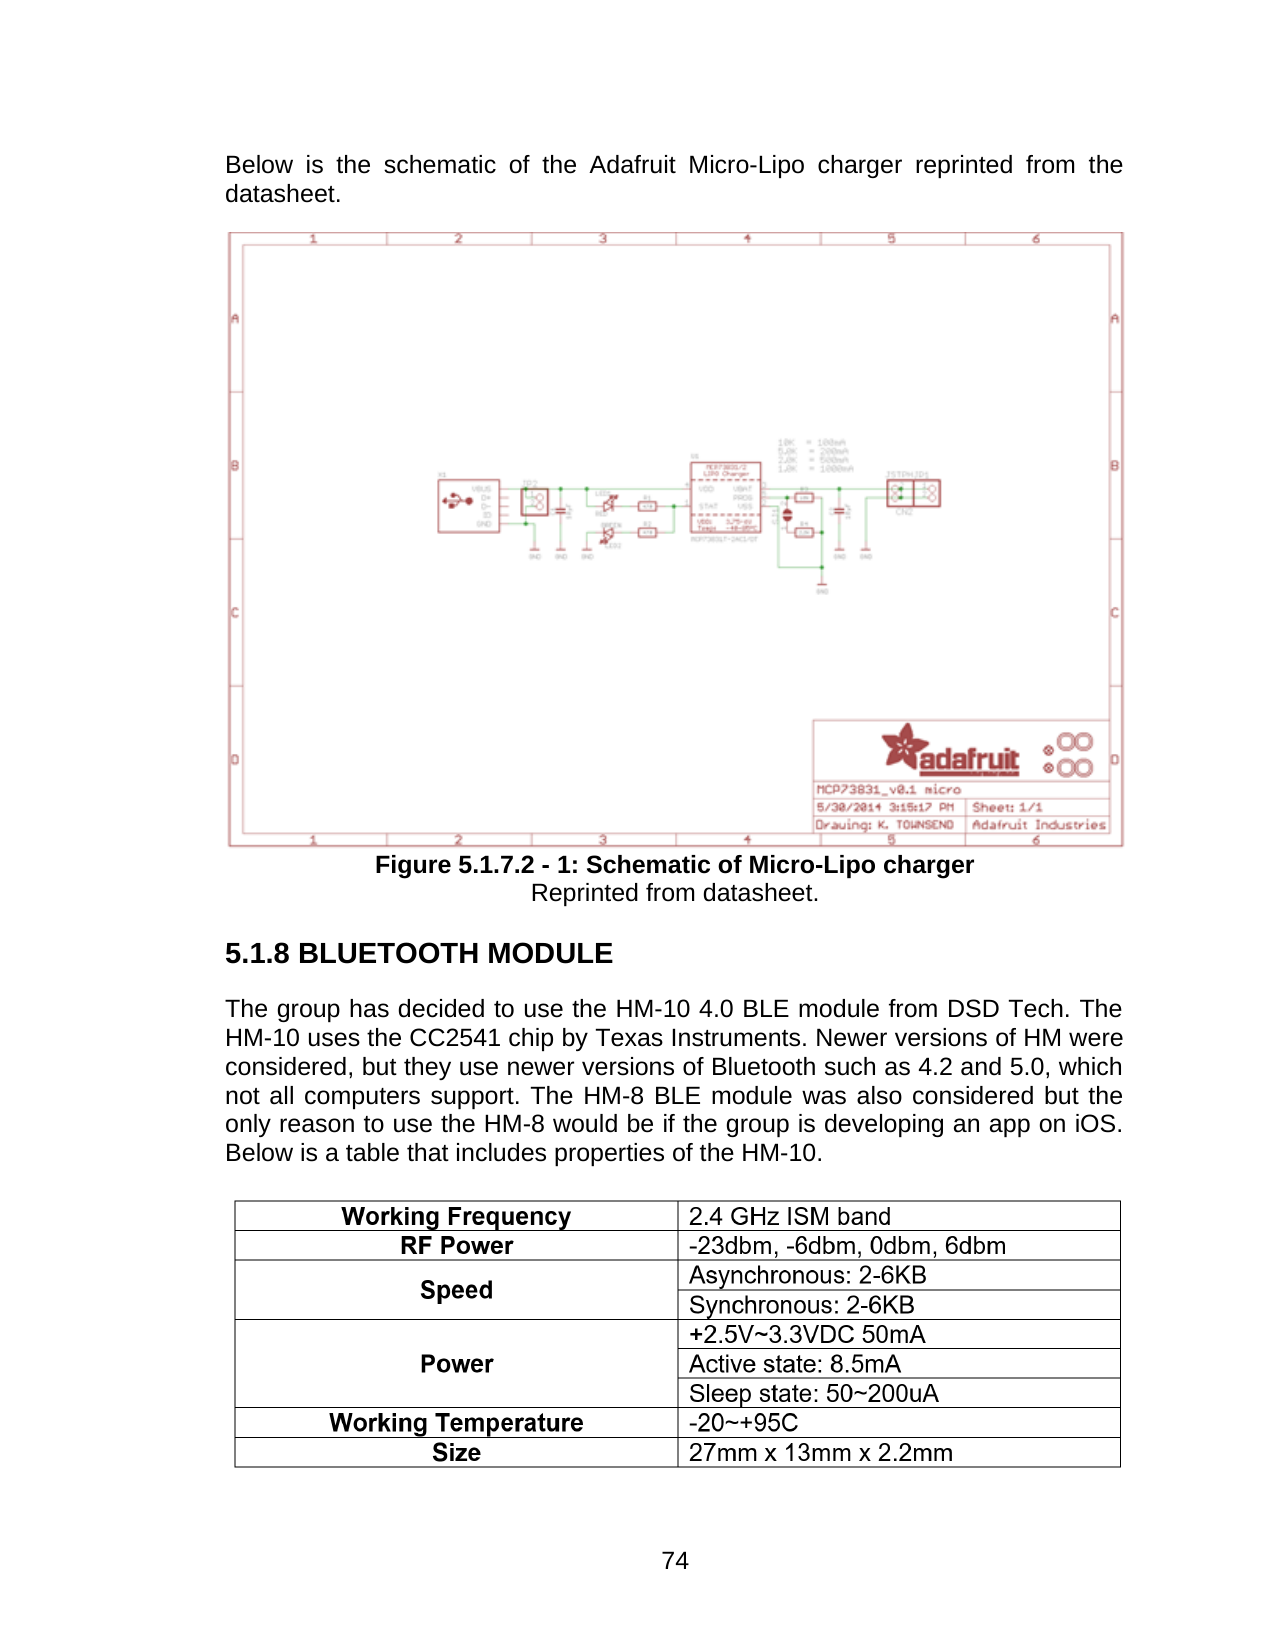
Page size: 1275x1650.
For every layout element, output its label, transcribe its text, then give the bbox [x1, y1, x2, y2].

text Below is the schematic of the Adafruit Micro-Lipo charger reprinted from the datasheet. [225, 150, 1125, 207]
picture [225, 232, 1125, 850]
subtitle 5.1.8 BLUETOOTH MODULE [225, 936, 1125, 969]
text The group has decided to use the HM-10 4.0 BLE module from DSD Tech. The HM-10 uses the CC2541 chip by Texas Instruments. Newer versions of HM were considered, but they use newer versions of Bluetooth such as 4.2 and 5.0, which not all computers support. The HM-8 BLE module was also considered but the only reason to use the HM-8 would be if the group is developing an app on iOS. Below is a table that includes properties of the HM-10. [225, 994, 1125, 1167]
text Reprinted from datasheet. [225, 878, 1125, 907]
picture [225, 1192, 1125, 1478]
text Figure 5.1.7.2 - 1: Schematic of Micro-Lipo charger [225, 850, 1125, 878]
